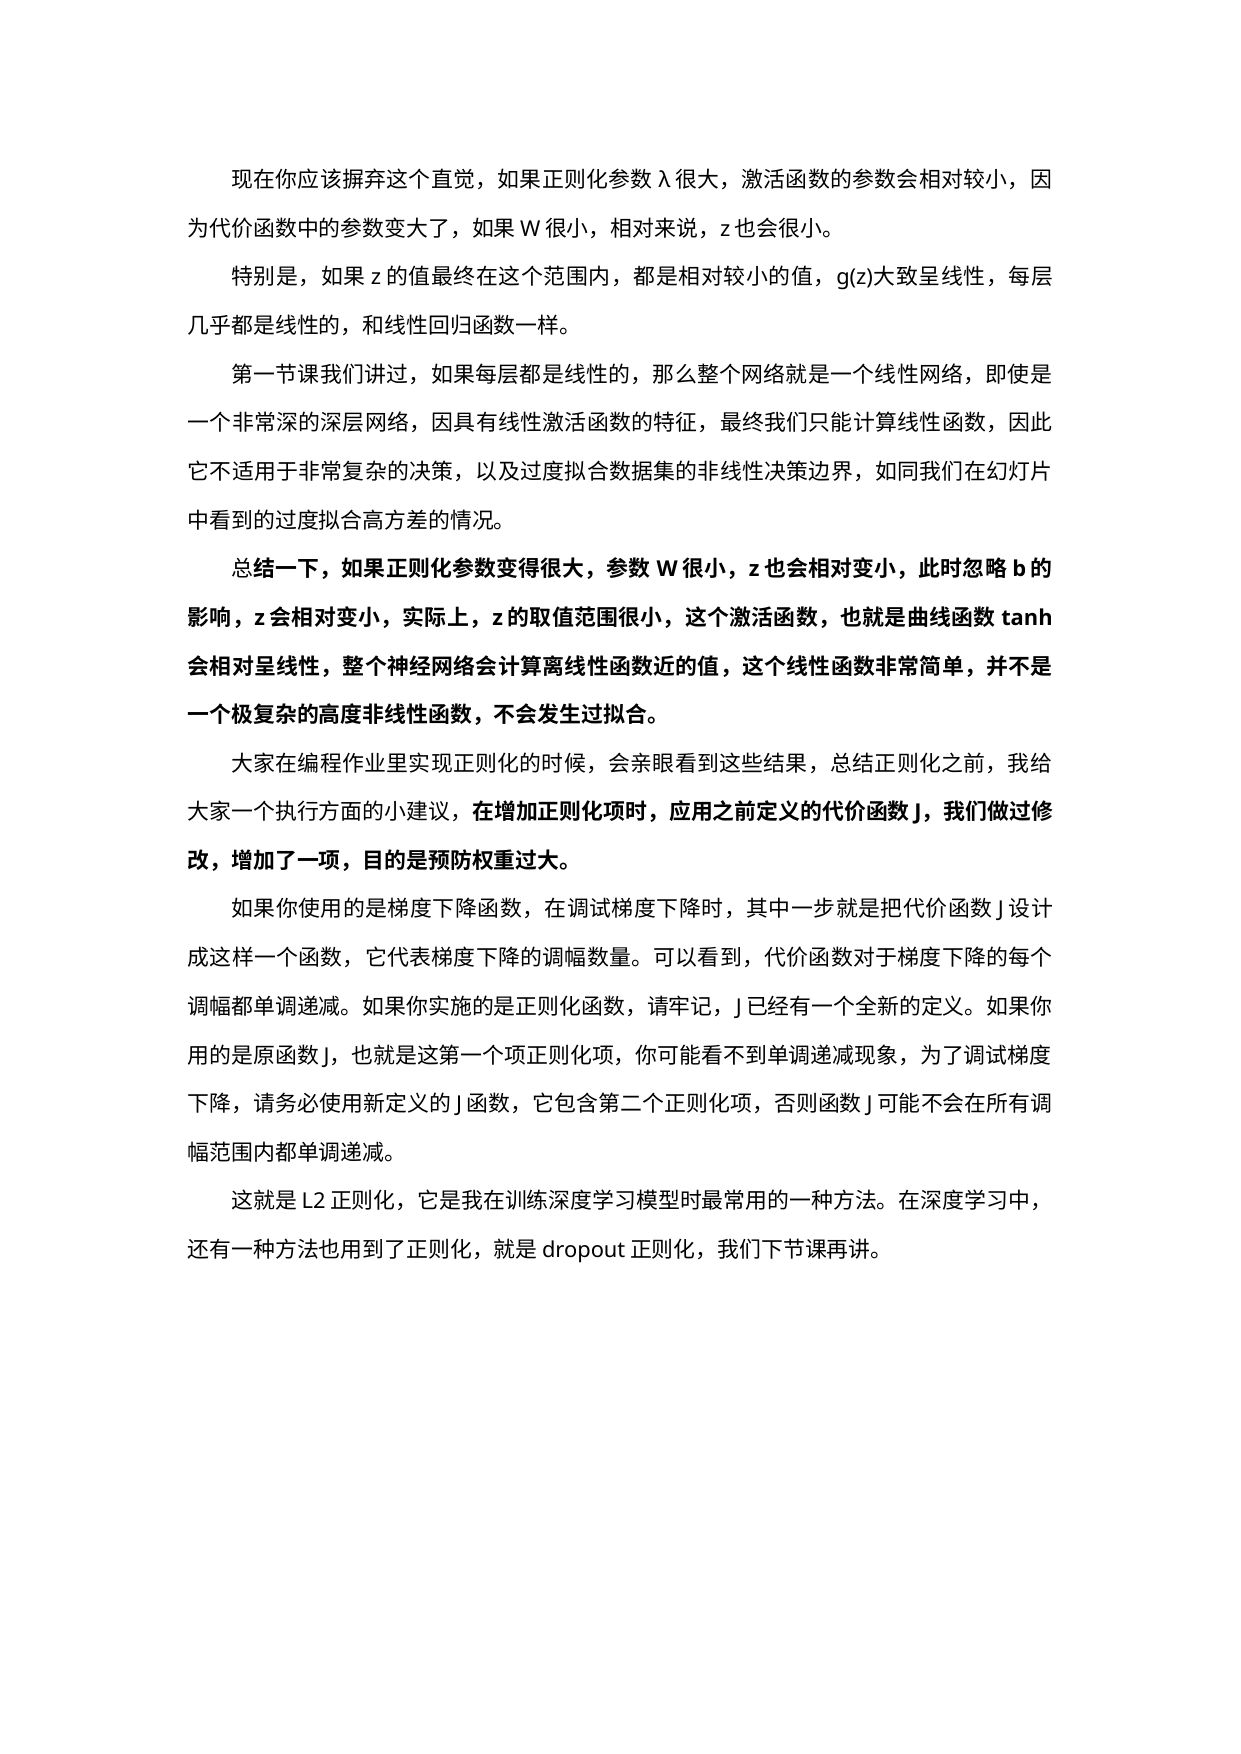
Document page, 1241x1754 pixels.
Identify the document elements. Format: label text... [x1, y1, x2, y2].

list 特别是，如果z的值最终在这个范围内，都是相对较小的值，g(z)大致呈线性，每层几乎都是线性的，和线性回归函数一样。 [187, 259, 1053, 340]
list 现在你应该摒弃这个直觉，如果正则化参数λ很大，激活函数的参数会相对较小，因为代价函数中的参数变大了，如果W很小，相对来说，z也会很小。 [187, 162, 1053, 243]
list 第一节课我们讲过，如果每层都是线性的，那么整个网络就是一个线性网络，即使是一个非常深的深层网络，因具有线性激活函数的特征，最终我们只能计算线性函数，因此，它不适用于非常复杂的决策，以及过度拟合数据集的非线性决策边界，如同我们在幻灯片中看到的过度拟合高方差的情况。 [187, 356, 1053, 535]
list 总结一下，如果正则化参数变得很大，参数W很小，z也会相对变小，此时忽略b的影响，z会相对变小，实际上，z的取值范围很小，这个激活函数，也就是曲线函数tanh会相对呈线性，整个神经网络会计算离线性函数近的值，这个线性函数非常简单，并不是一个极复杂的高度非线性函数，不会发生过拟合。 [187, 551, 1053, 729]
list 大家在编程作业里实现正则化的时候，会亲眼看到这些结果，总结正则化之前，我给大家一个执行方面的小建议，在增加正则化项时，应用之前定义的代价函数J，我们做过修改，增加了一项，目的是预防权重过大。 [187, 745, 1053, 875]
list 这就是L2正则化，它是我在训练深度学习模型时最常用的一种方法。在深度学习中，还有一种方法也用到了正则化，就是dropout正则化，我们下节课再讲。 [187, 1183, 1053, 1264]
list 如果你使用的是梯度下降函数，在调试梯度下降时，其中一步就是把代价函数J设计成这样一个函数，它代表梯度下降的调幅数量。可以看到，代价函数对于梯度下降的每个调幅都单调递减。如果你实施的是正则化函数，请牢记，J已经有一个全新的定义。如果你用的是原函数J，也就是这第一个项正则化项，你可能看不到单调递减现象，为了调试梯度下降，请务必使用新定义的J函数，它包含第二个正则化项，否则函数J可能不会在所有调幅范围内都单调递减。 [187, 891, 1053, 1167]
